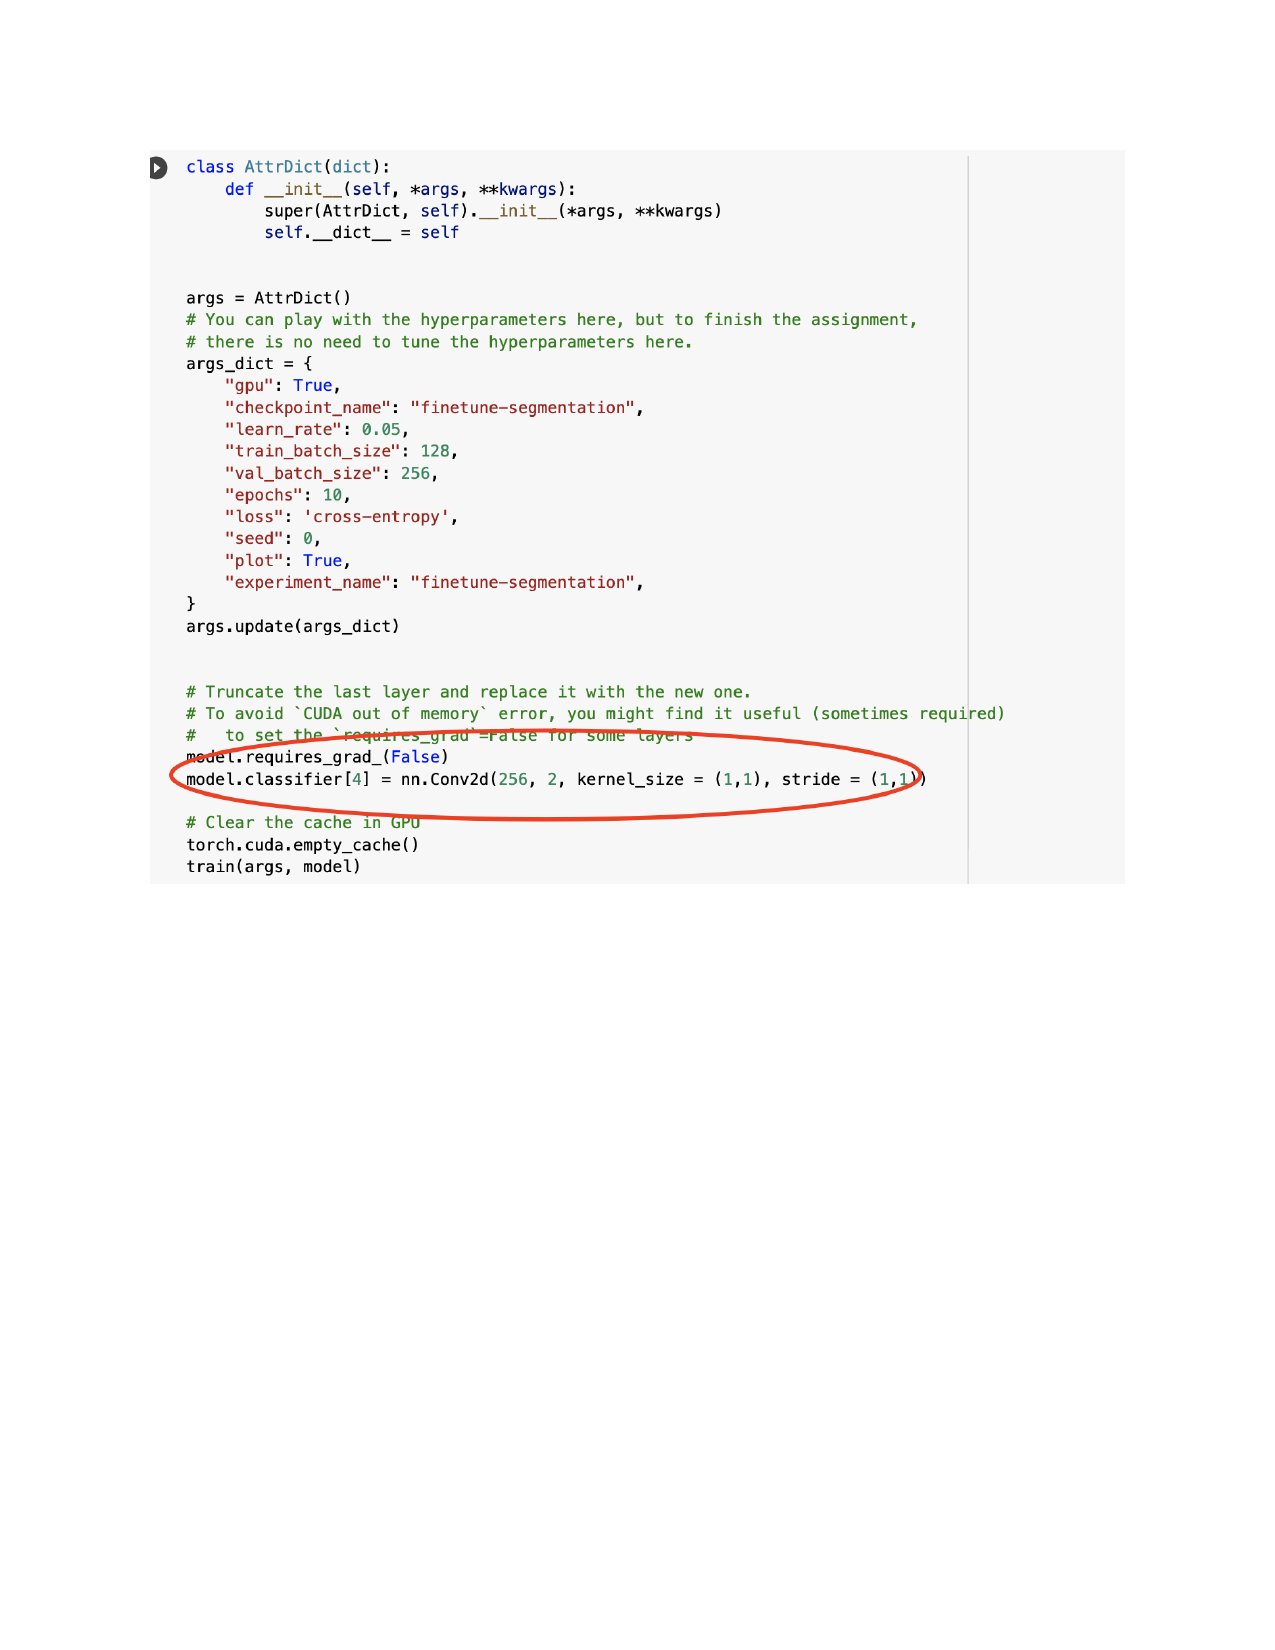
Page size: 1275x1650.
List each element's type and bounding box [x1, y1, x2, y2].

picture [150, 150, 1125, 884]
